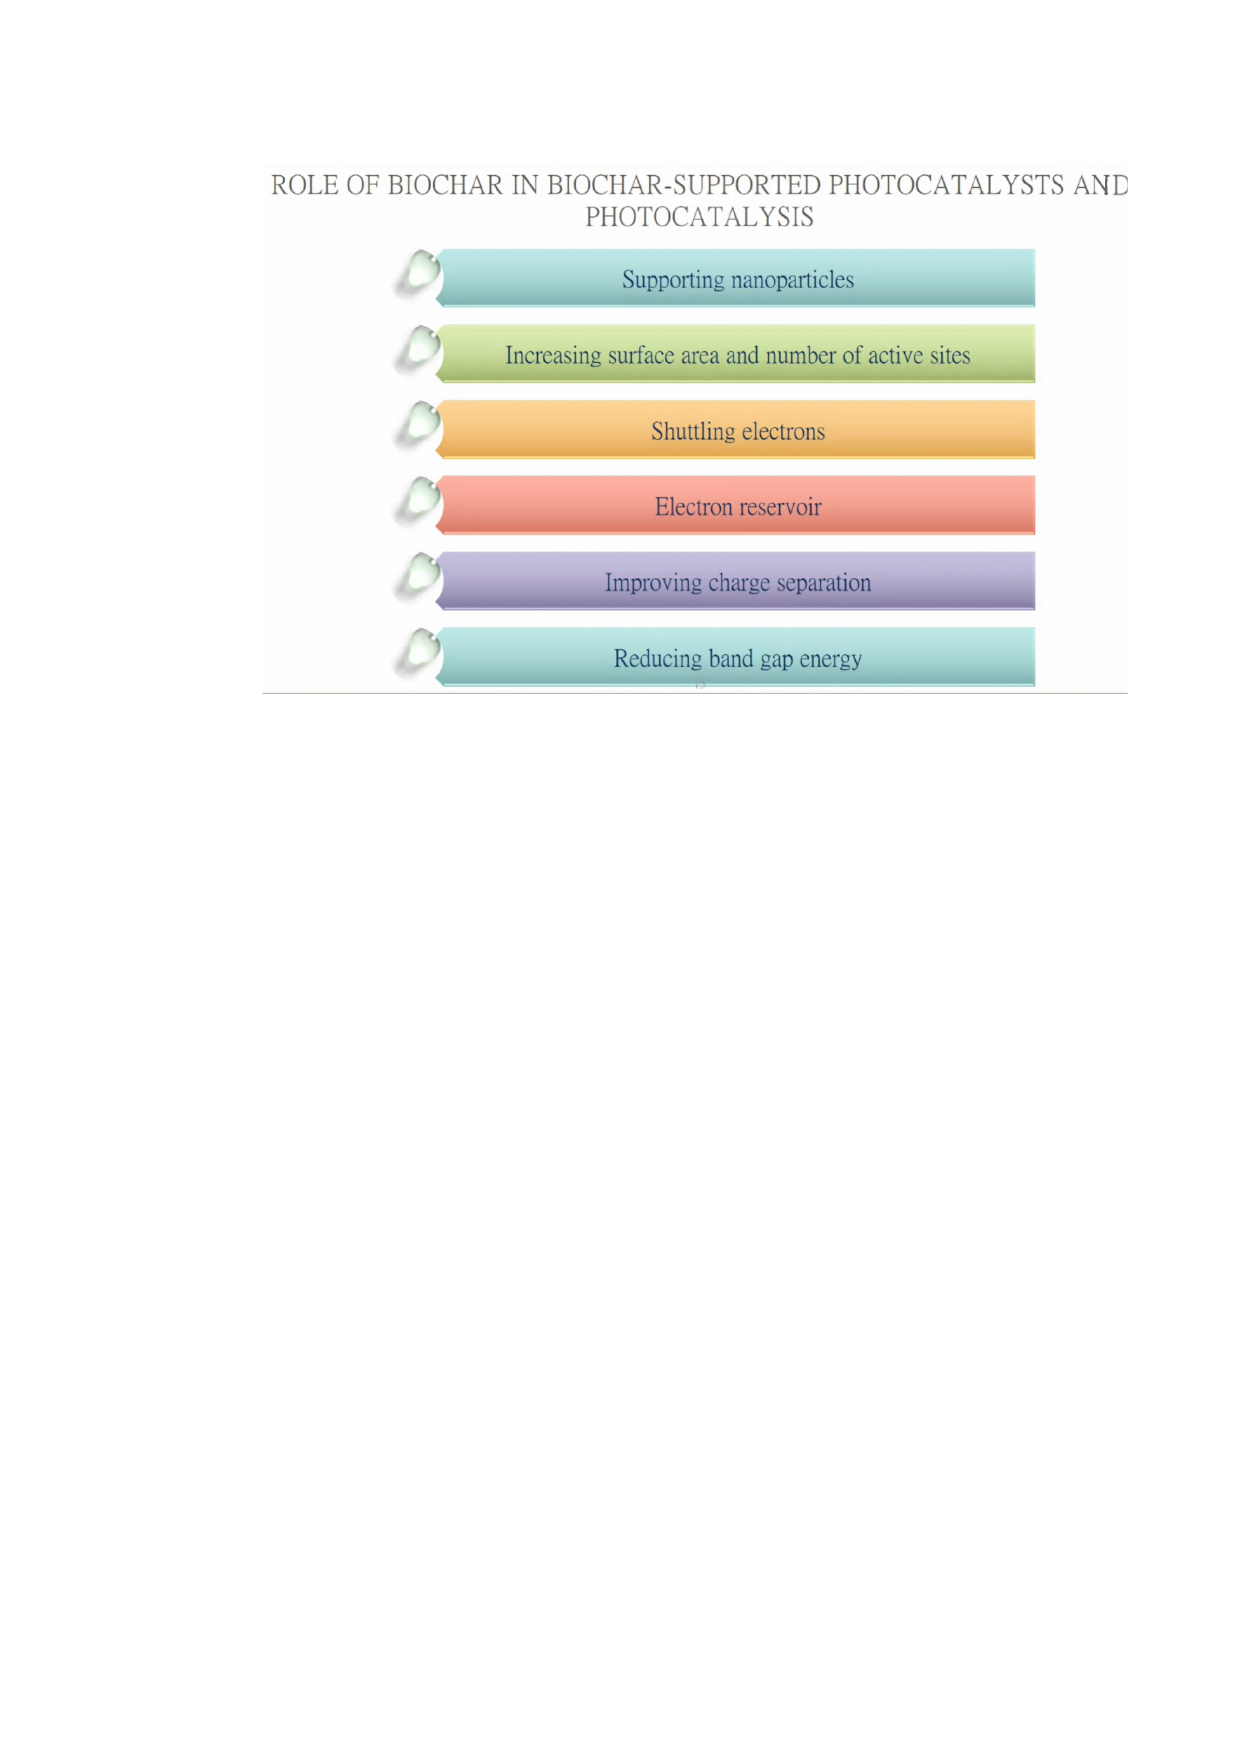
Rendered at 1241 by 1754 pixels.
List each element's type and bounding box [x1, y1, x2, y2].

list [225, 164, 1053, 727]
picture [262, 164, 1128, 694]
